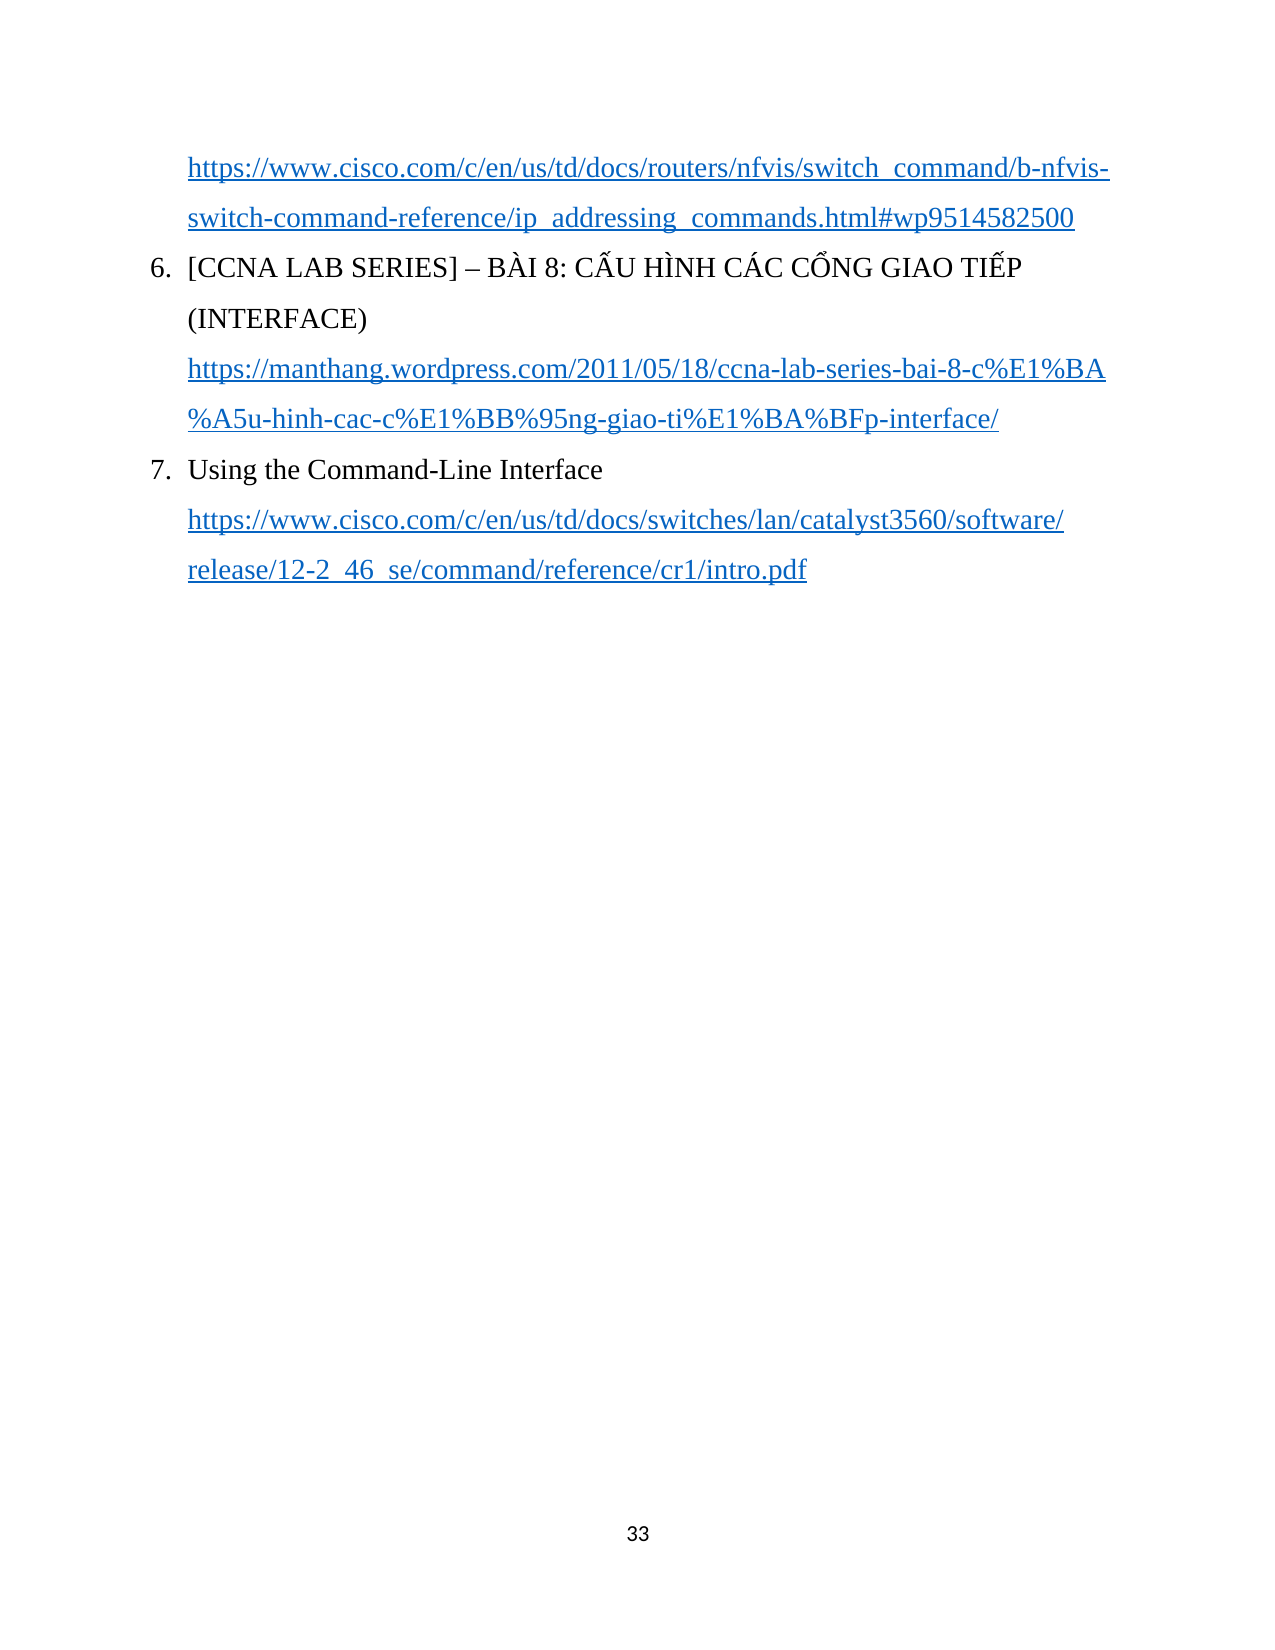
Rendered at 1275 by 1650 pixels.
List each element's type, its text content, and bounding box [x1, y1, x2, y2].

list [CCNA LAB SERIES] – BÀI 8: CẤU HÌNH CÁC CỔNG GIAO TIẾP (INTERFACE) [150, 251, 1125, 334]
list Using the Command-Line Interface [150, 452, 1125, 485]
list https://manthang.wordpress.com/2011/05/18/ccna-lab-series-bai-8-c%E1%BA%A5u-hinh-cac-c%E1%BB%95ng-giao-ti%E1%BA%BFp-interface/ [187, 351, 1125, 435]
list https://www.cisco.com/c/en/us/td/docs/routers/nfvis/switch_command/b-nfvis-switch-command-reference/ip_addressing_commands.html#wp9514582500 [187, 150, 1125, 234]
list https://www.cisco.com/c/en/us/td/docs/switches/lan/catalyst3560/software/release/12-2_46_se/command/reference/cr1/intro.pdf [187, 502, 1125, 586]
